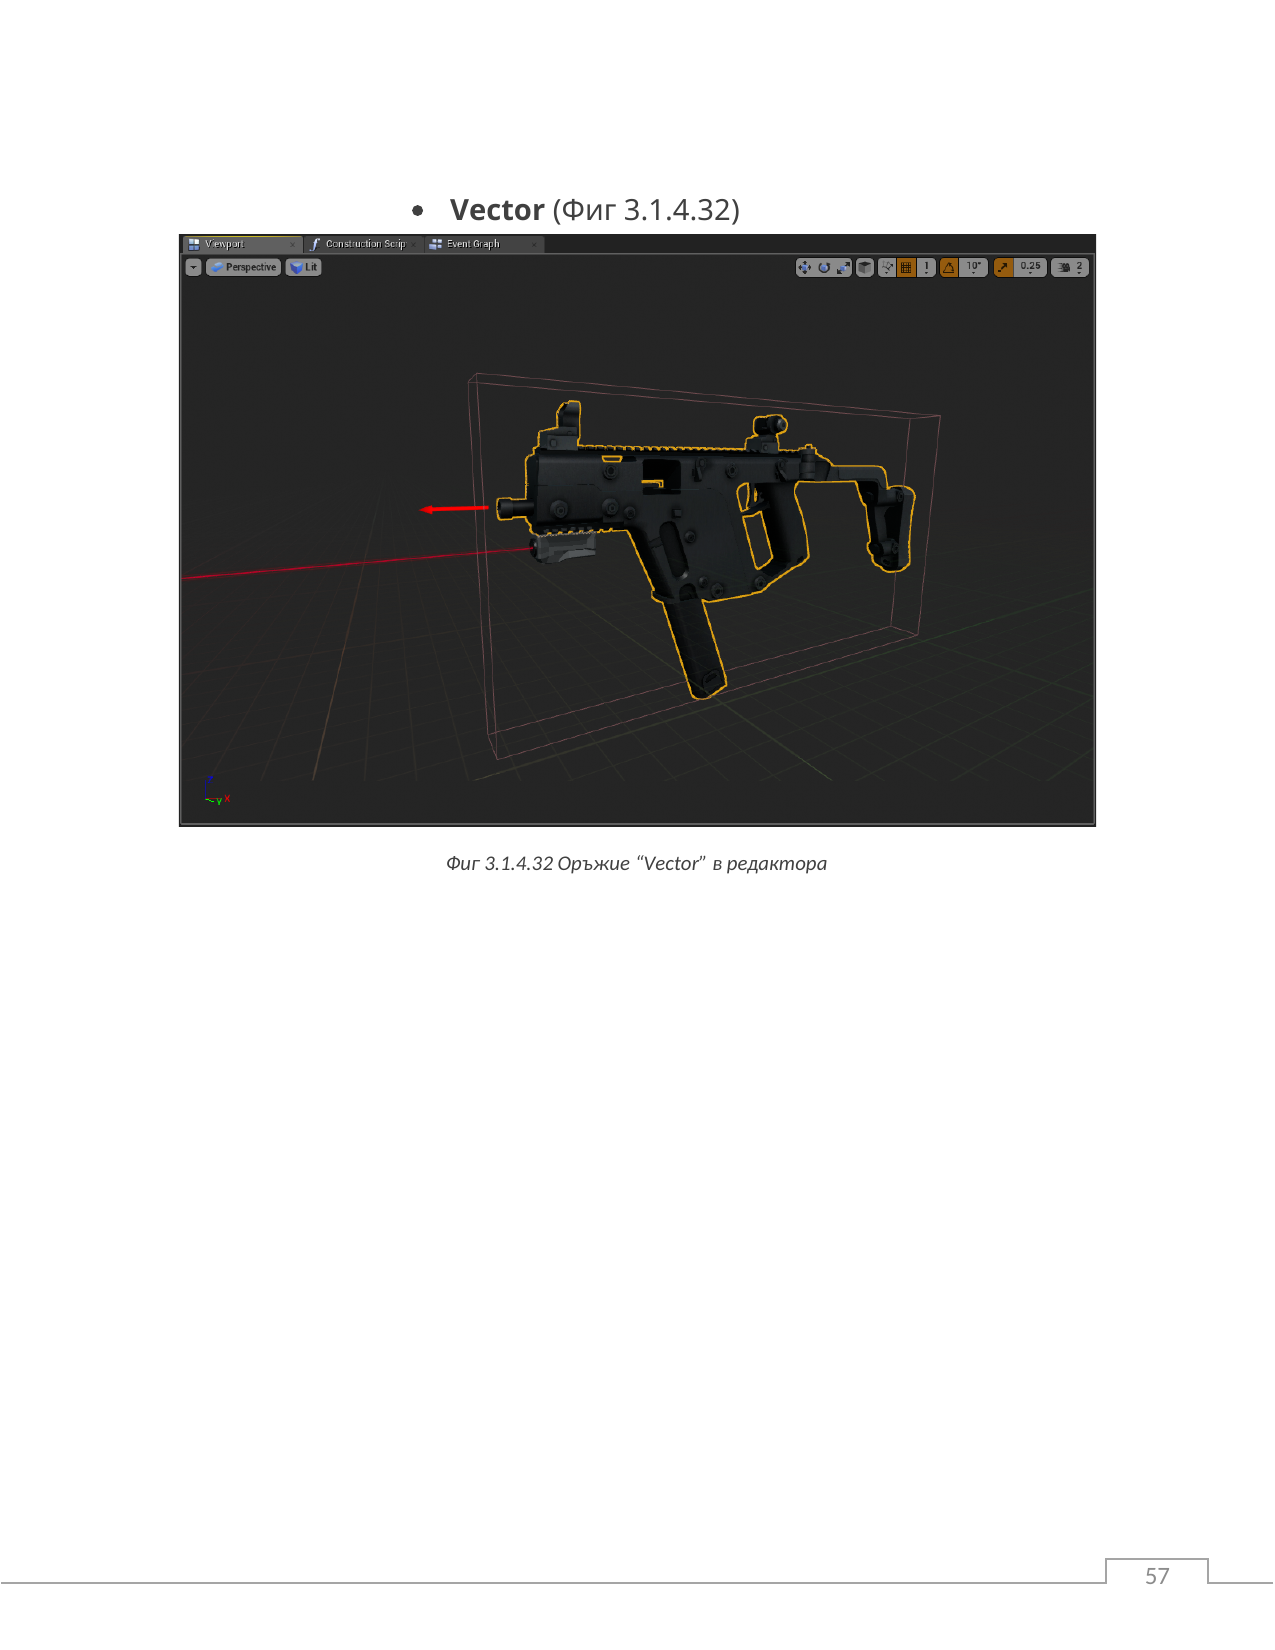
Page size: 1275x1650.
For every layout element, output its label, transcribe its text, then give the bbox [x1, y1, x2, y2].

picture [178, 234, 1097, 827]
list Vector (Фиг 3.1.4.32) [412, 190, 1125, 229]
